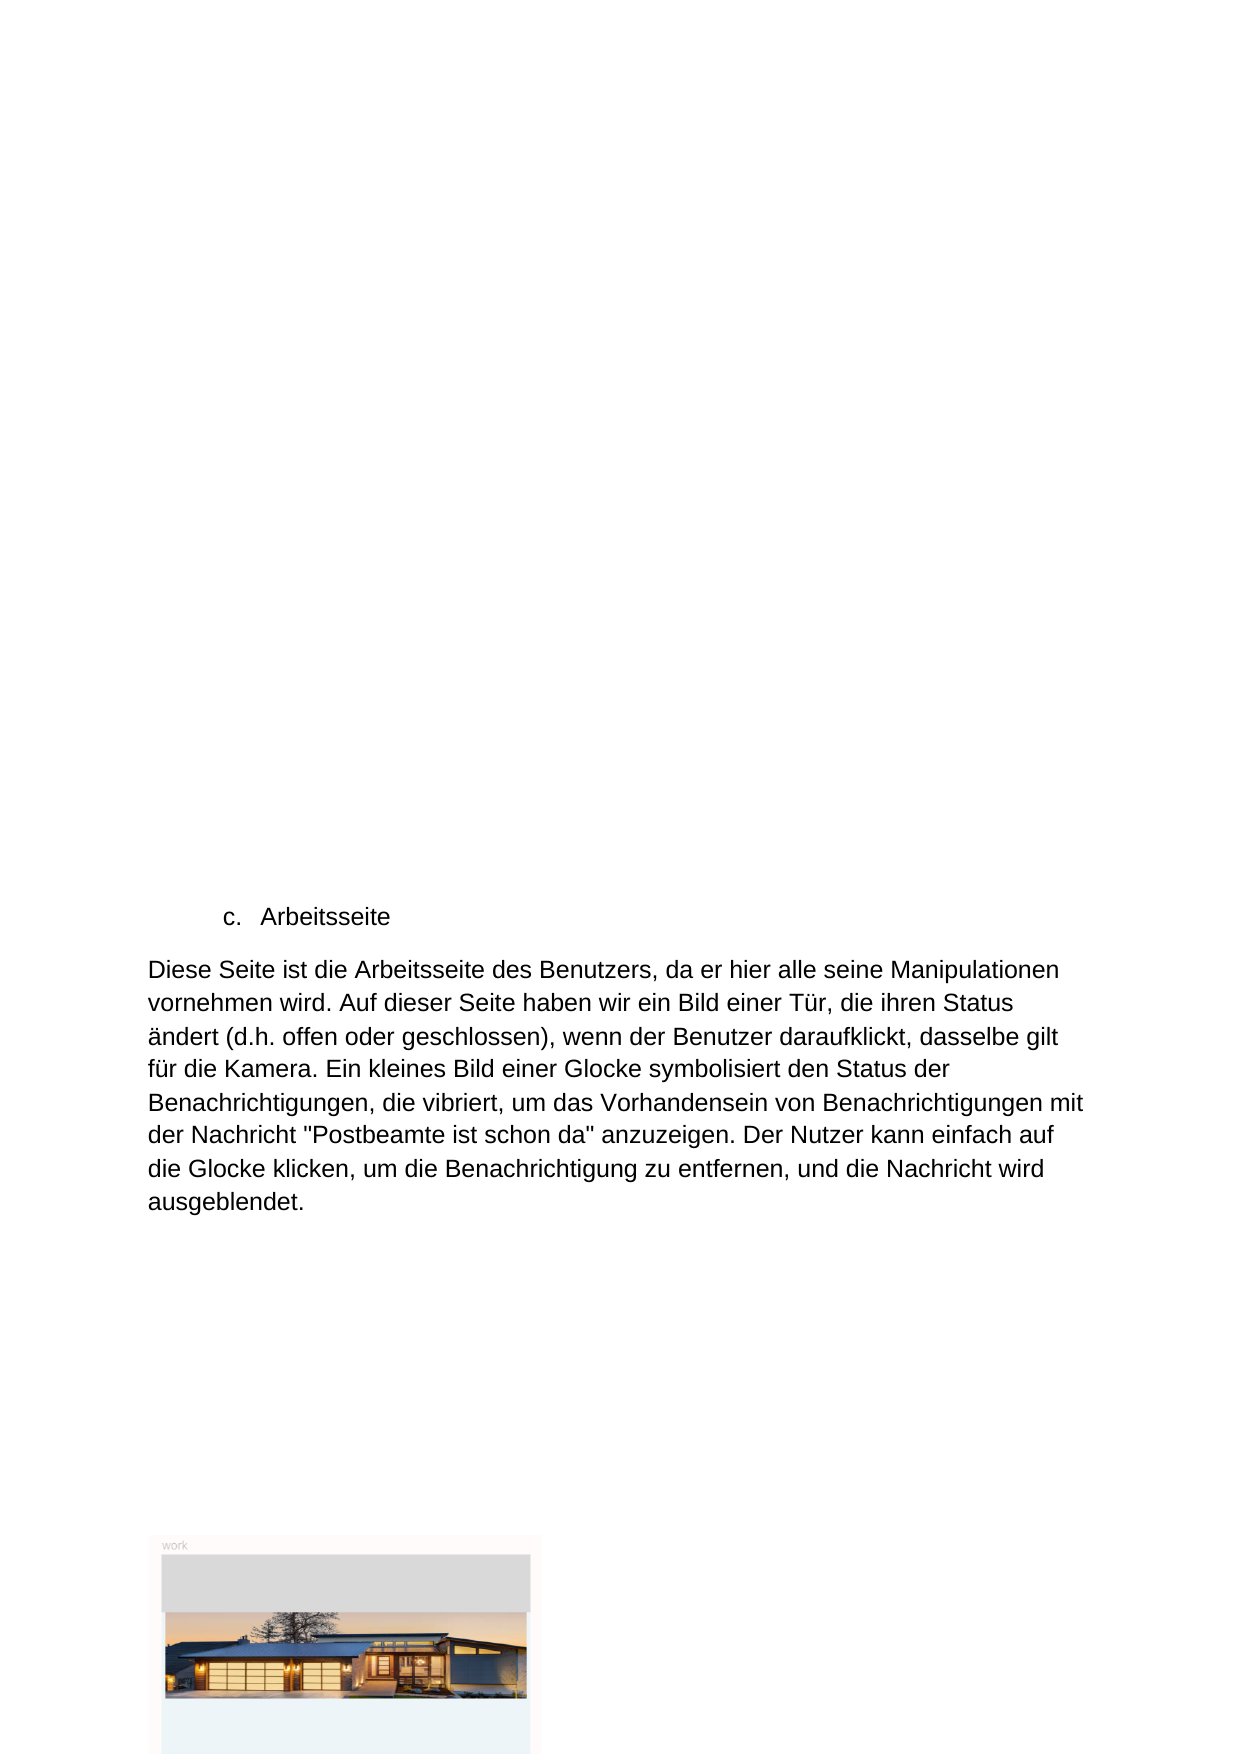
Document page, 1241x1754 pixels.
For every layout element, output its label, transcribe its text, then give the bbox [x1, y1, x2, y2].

text Diese Seite ist die Arbeitsseite des Benutzers, da er hier alle seine Manipulationen vornehmen wird. Auf dieser Seite haben wir ein Bild einer Tür, die ihren Status ändert (d.h. offen oder geschlossen), wenn der Benutzer daraufklickt, dasselbe gilt für die Kamera. Ein kleines Bild einer Glocke symbolisiert den Status der Benachrichtigungen, die vibriert, um das Vorhandensein von Benachrichtigungen mit der Nachricht "Postbeamte ist schon da" anzuzeigen. Der Nutzer kann einfach auf die Glocke klicken, um die Benachrichtigung zu entfernen, und die Nachricht wird ausgeblendet. [148, 955, 1093, 1215]
picture [148, 1535, 542, 1754]
list Arbeitsseite [223, 902, 1093, 930]
